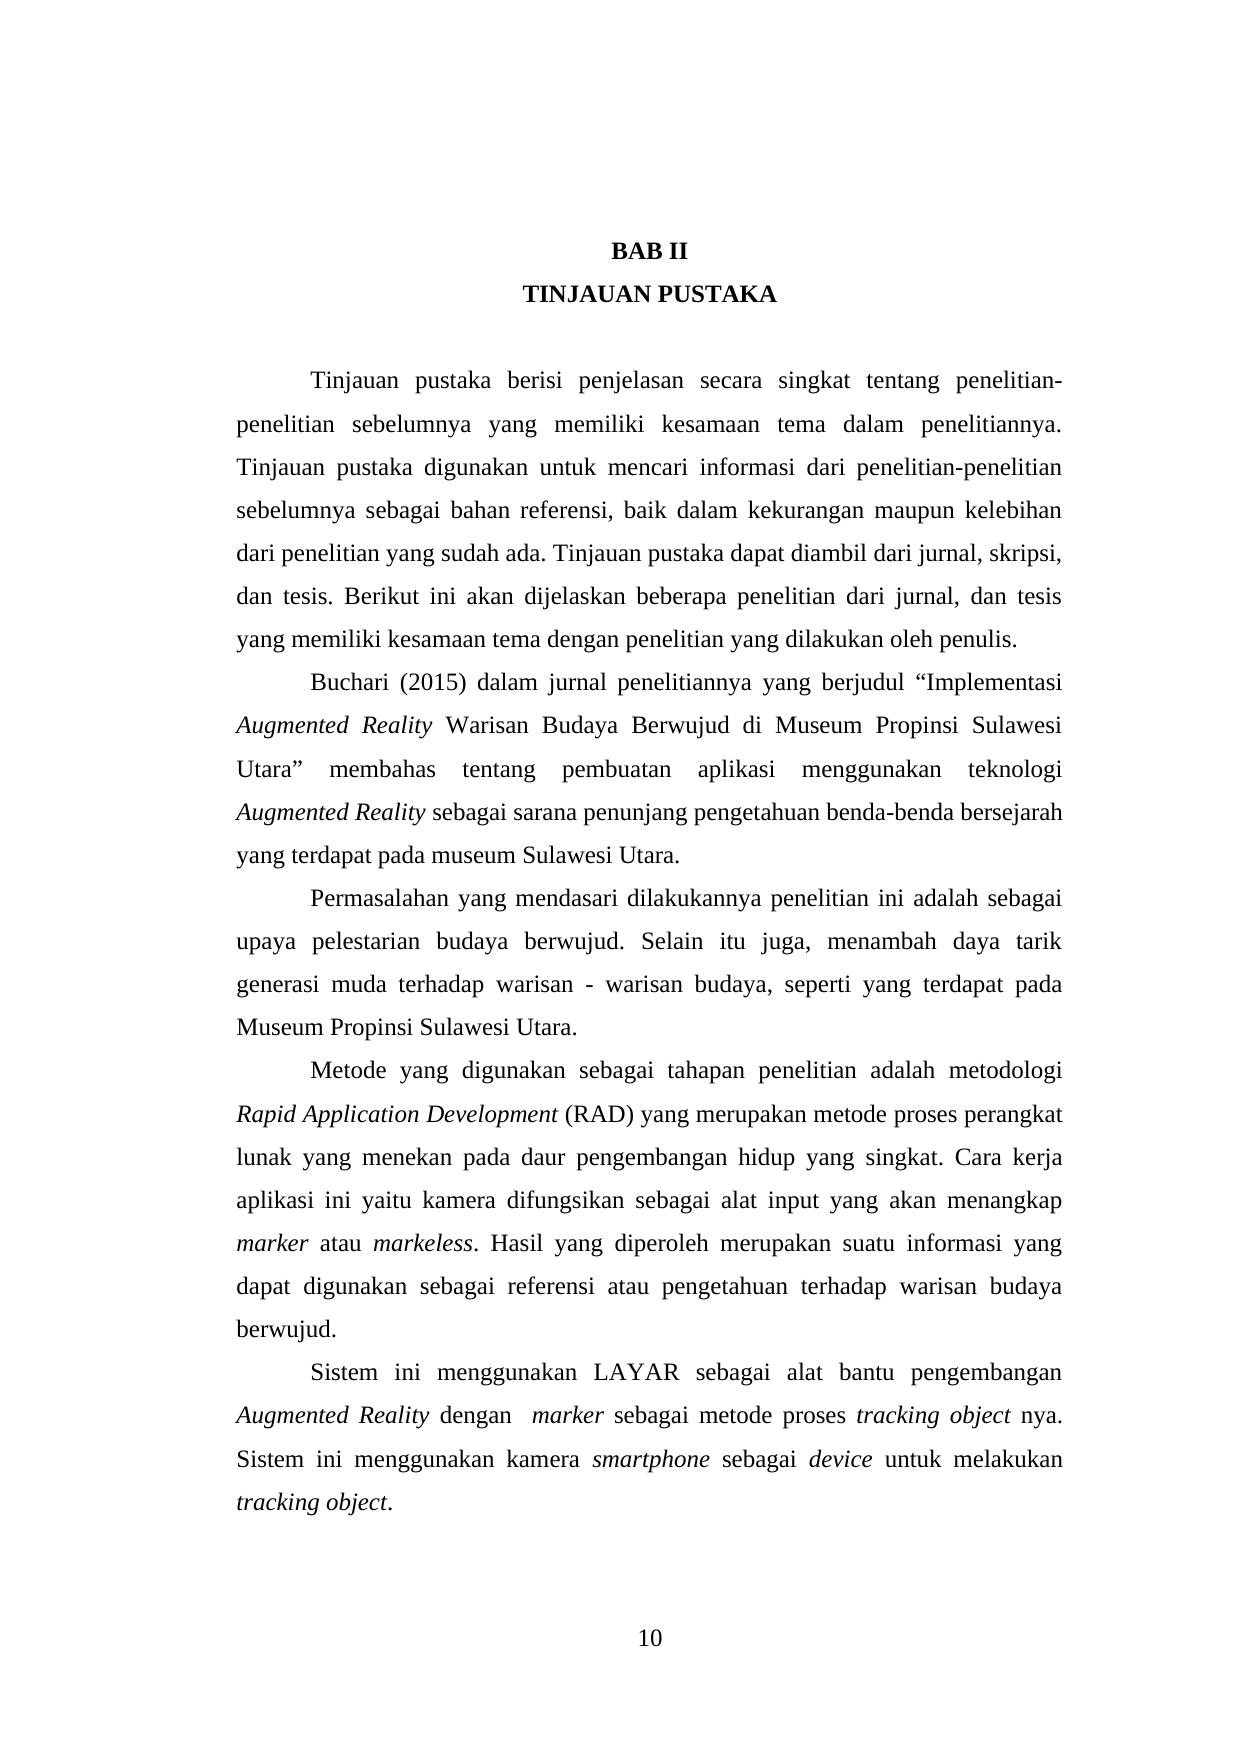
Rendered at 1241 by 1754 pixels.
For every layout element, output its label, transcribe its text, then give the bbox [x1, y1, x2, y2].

text Buchari (2015) dalam jurnal penelitiannya yang berjudul “Implementasi Augmented Reality Warisan Budaya Berwujud di Museum Propinsi Sulawesi Utara” membahas tentang pembuatan aplikasi menggunakan teknologi Augmented Reality sebagai sarana penunjang pengetahuan benda-benda bersejarah yang terdapat pada museum Sulawesi Utara. [236, 667, 1063, 869]
text Tinjauan pustaka berisi penjelasan secara singkat tentang penelitian-penelitian sebelumnya yang memiliki kesamaan tema dalam penelitiannya. Tinjauan pustaka digunakan untuk mencari informasi dari penelitian-penelitian sebelumnya sebagai bahan referensi, baik dalam kekurangan maupun kelebihan dari penelitian yang sudah ada. Tinjauan pustaka dapat diambil dari jurnal, skripsi, dan tesis. Berikut ini akan dijelaskan beberapa penelitian dari jurnal, dan tesis yang memiliki kesamaan tema dengan penelitian yang dilakukan oleh penulis. [236, 366, 1063, 653]
text Sistem ini menggunakan LAYAR sebagai alat bantu pengembangan Augmented Reality dengan marker sebagai metode proses tracking object nya. Sistem ini menggunakan kamera smartphone sebagai device untuk melakukan tracking object. [236, 1357, 1063, 1516]
text Permasalahan yang mendasari dilakukannya penelitian ini adalah sebagai upaya pelestarian budaya berwujud. Selain itu juga, menambah daya tarik generasi muda terhadap warisan - warisan budaya, seperti yang terdapat pada Museum Propinsi Sulawesi Utara. [236, 883, 1063, 1041]
text Metode yang digunakan sebagai tahapan penelitian adalah metodologi Rapid Application Development (RAD) yang merupakan metode proses perangkat lunak yang menekan pada daur pengembangan hidup yang singkat. Cara kerja aplikasi ini yaitu kamera difungsikan sebagai alat input yang akan menangkap marker atau markeless. Hasil yang diperoleh merupakan suatu informasi yang dapat digunakan sebagai referensi atau pengetahuan terhadap warisan budaya berwujud. [236, 1056, 1063, 1343]
subtitle TINJAUAN PUSTAKA [236, 236, 1063, 308]
